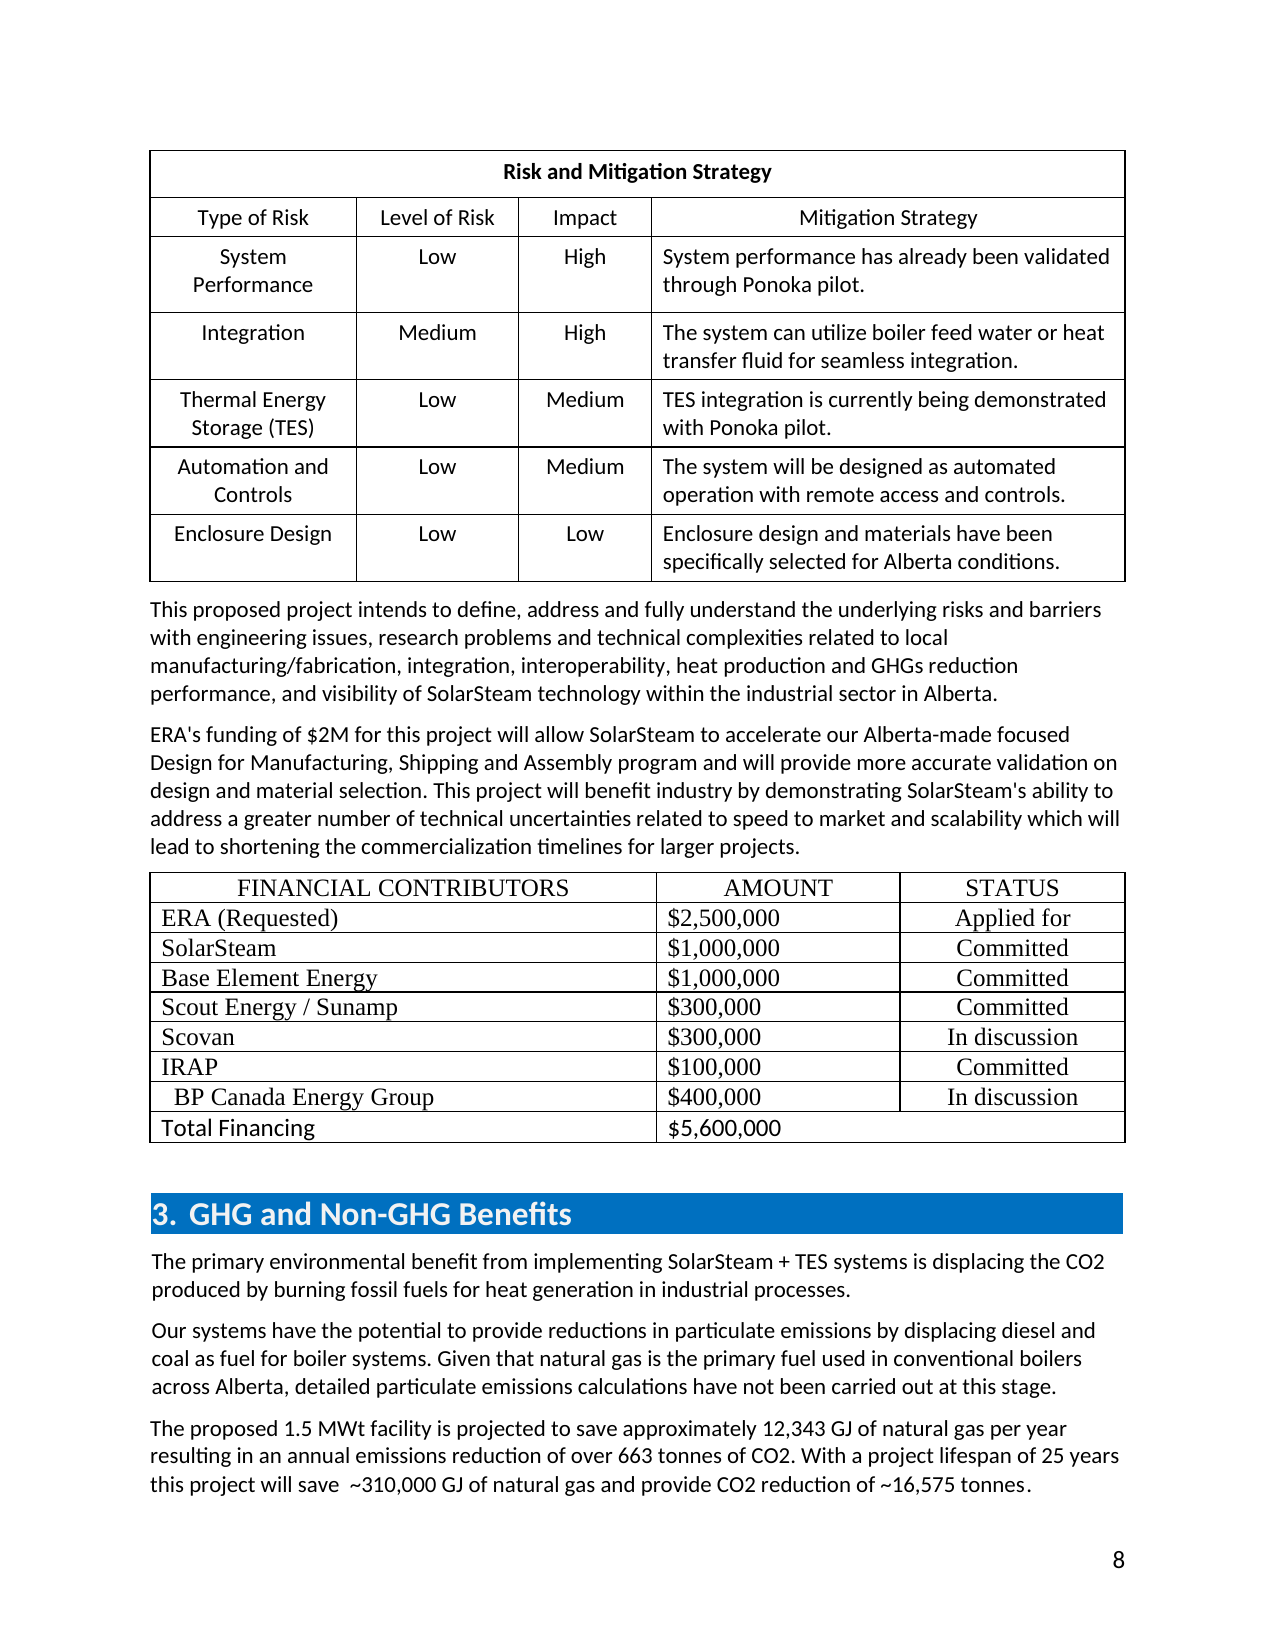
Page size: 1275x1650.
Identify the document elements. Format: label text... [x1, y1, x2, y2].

table_cell In discussion [901, 1082, 1124, 1111]
table_cell $300,000 [657, 1022, 899, 1051]
table_cell ERA (Requested) [151, 903, 656, 932]
table_cell Thermal Energy Storage (TES) [151, 380, 356, 446]
table_cell $1,000,000 [657, 933, 899, 962]
table_cell Level of Risk [357, 198, 518, 236]
table_cell Mitigation Strategy [652, 198, 1124, 236]
text The primary environmental benefit from implementing SolarSteam + TES systems is displacing the CO2 produced by burning fossil fuels for heat generation in industrial processes. [151, 1246, 1125, 1303]
table_cell Enclosure design and materials have been specifically selected for Alberta conditions. [652, 515, 1124, 581]
table_cell Total Financing [151, 1112, 656, 1142]
table_cell Impact [519, 198, 651, 236]
table_cell Low [357, 448, 518, 513]
table_header Risk and Mitigation Strategy [151, 151, 1124, 197]
table_cell The system can utilize boiler feed water or heat transfer fluid for seamless integration. [652, 313, 1124, 379]
table_cell IRAP [151, 1052, 656, 1081]
table_cell Type of Risk [151, 198, 356, 236]
table_cell $100,000 [657, 1052, 899, 1081]
table_cell The system will be designed as automated operation with remote access and controls. [652, 448, 1124, 513]
table_cell Applied for [901, 903, 1124, 932]
table_cell Base Element Energy [151, 963, 656, 991]
table_cell Automation and Controls [151, 448, 356, 513]
table_cell Committed [901, 993, 1124, 1021]
table_cell $300,000 [657, 993, 899, 1021]
table_header AMOUNT [657, 873, 899, 902]
table_cell Low [519, 515, 651, 581]
table_cell Low [357, 515, 518, 581]
table_cell $5,600,000 [657, 1112, 1124, 1142]
table_cell Enclosure Design [151, 515, 356, 581]
table_cell In discussion [901, 1022, 1124, 1051]
table_cell Low [357, 380, 518, 446]
table_cell BP Canada Energy Group [151, 1082, 656, 1111]
text Our systems have the potential to provide reductions in particulate emissions by displacing diesel and coal as fuel for boiler systems. Given that natural gas is the primary fuel used in conventional boilers across Alberta, detailed particulate emissions calculations have not been carried out at this stage. [151, 1316, 1125, 1400]
table_cell High [519, 313, 651, 379]
text ERA's funding of $2M for this project will allow SolarSteam to accelerate our Alberta-made focused Design for Manufacturing, Shipping and Assembly program and will provide more accurate validation on design and material selection. This project will benefit industry by demonstrating SolarSteam's ability to address a greater number of technical uncertainties related to speed to market and scalability which will lead to shortening the commercialization timelines for larger projects. [150, 720, 1125, 860]
table_cell SolarSteam [151, 933, 656, 962]
table_cell Scout Energy / Sunamp [151, 993, 656, 1021]
table_cell Low [357, 237, 518, 312]
table_cell System performance has already been validated through Ponoka pilot. [652, 237, 1124, 312]
table_cell Scovan [151, 1022, 656, 1051]
table_header FINANCIAL CONTRIBUTORS [151, 873, 656, 902]
table_cell Medium [519, 448, 651, 513]
table_header STATUS [901, 873, 1124, 902]
table_cell High [519, 237, 651, 312]
table_cell Committed [901, 963, 1124, 991]
table_cell Committed [901, 933, 1124, 962]
list GHG and Non-GHG Benefits [151, 1193, 1123, 1234]
table_cell Medium [519, 380, 651, 446]
table_cell Medium [357, 313, 518, 379]
table_cell $400,000 [657, 1082, 899, 1111]
text This proposed project intends to define, address and fully understand the underlying risks and barriers with engineering issues, research problems and technical complexities related to local manufacturing/fabrication, integration, interoperability, heat production and GHGs reduction performance, and visibility of SolarSteam technology within the industrial sector in Alberta. [150, 594, 1125, 707]
table_cell $1,000,000 [657, 963, 899, 991]
table_cell System Performance [151, 237, 356, 312]
table_cell $2,500,000 [657, 903, 899, 932]
table_cell TES integration is currently being demonstrated with Ponoka pilot. [652, 380, 1124, 446]
table_cell Committed [901, 1052, 1124, 1081]
text The proposed 1.5 MWt facility is projected to save approximately 12,343 GJ of natural gas per year resulting in an annual emissions reduction of over 663 tonnes of CO2. With a project lifespan of 25 years this project will save ~310,000 GJ of natural gas and provide CO2 reduction of ~16,575 tonnes. [150, 1413, 1125, 1498]
table_cell Integration [151, 313, 356, 379]
